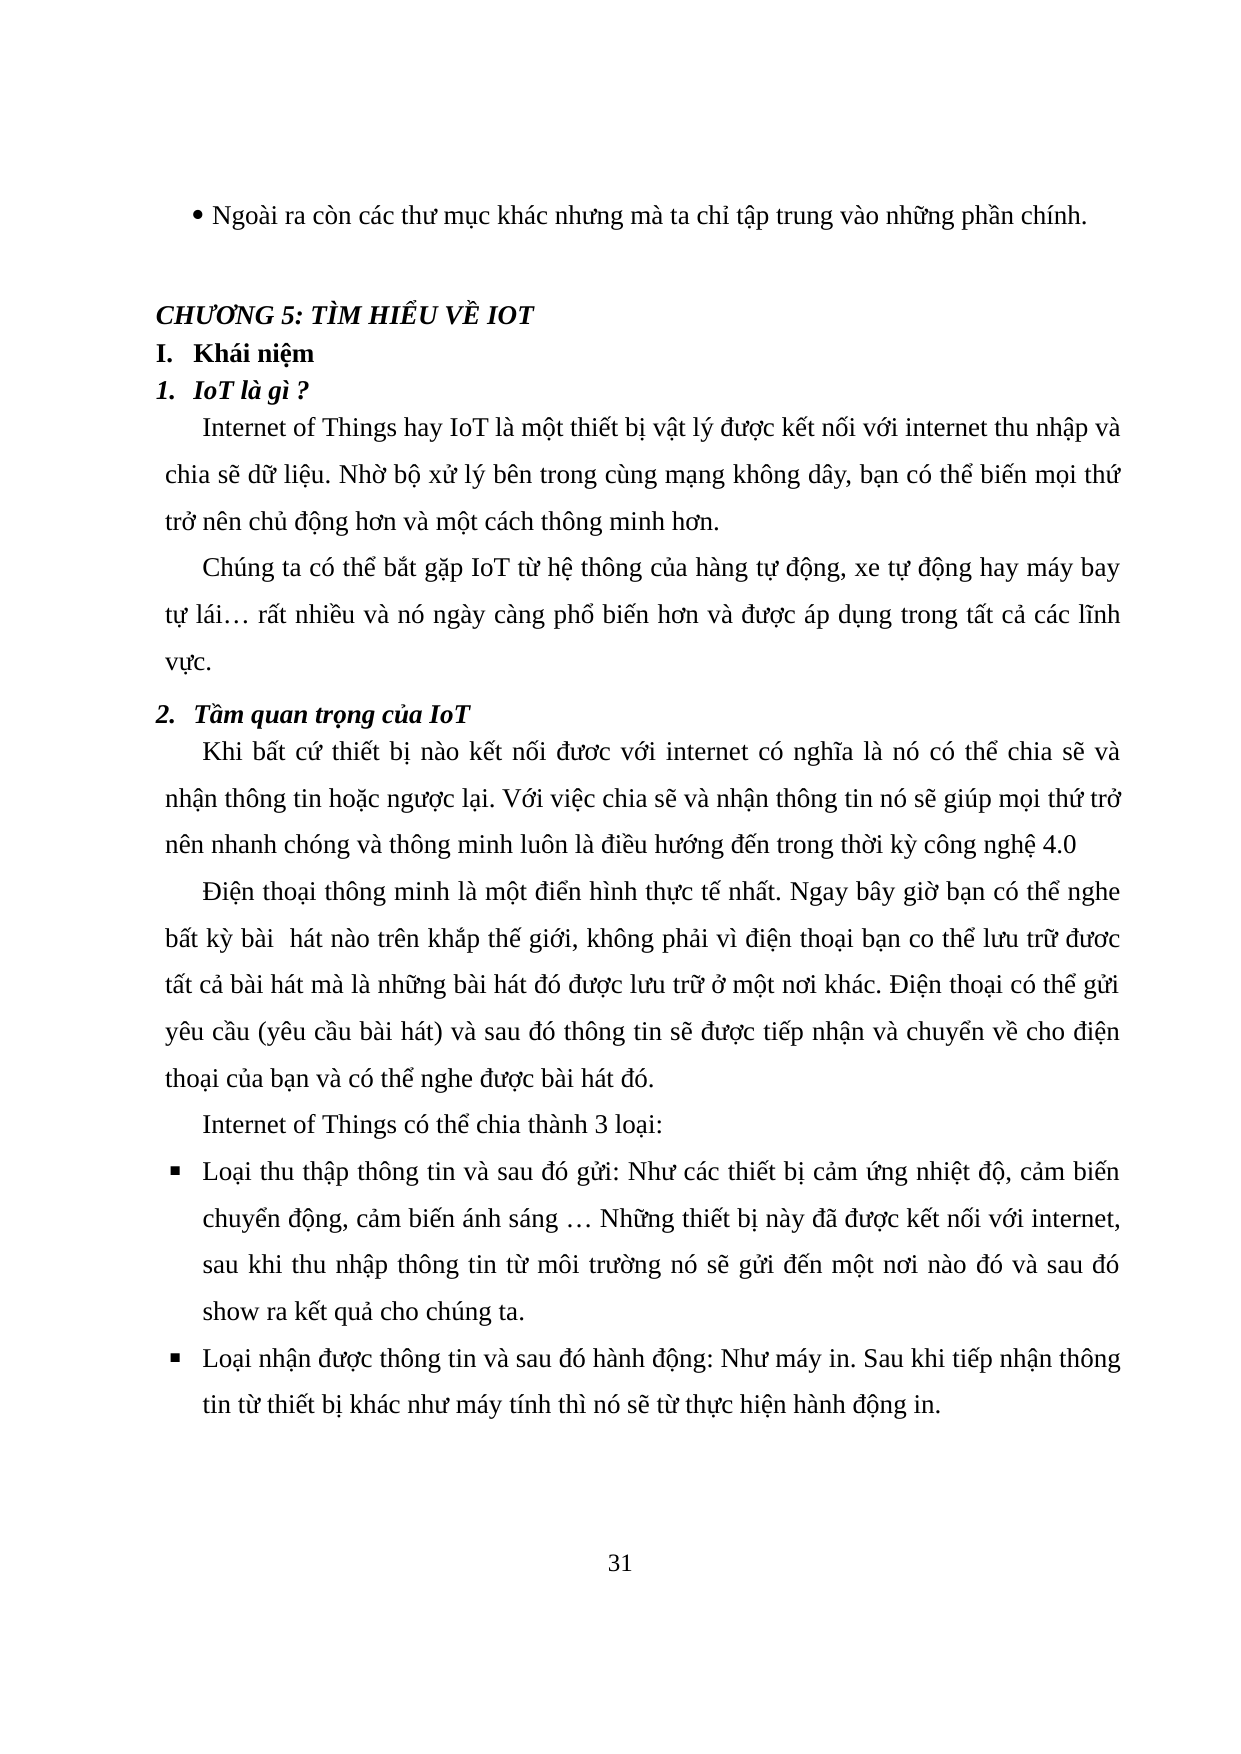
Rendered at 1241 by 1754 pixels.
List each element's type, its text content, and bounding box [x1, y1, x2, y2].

text Chúng ta có thể bắt gặp IoT từ hệ thông của hàng tự động, xe tự động hay máy bay tự lái… rất nhiều và nó ngày càng phổ biến hơn và được áp dụng trong tất cả các lĩnh vực. [165, 551, 1122, 676]
list Loại thu thập thông tin và sau đó gửi: Như các thiết bị cảm ứng nhiệt độ, cảm biến chuyển động, cảm biến ánh sáng … Những thiết bị này đã được kết nối với internet, sau khi thu nhập thông tin từ môi trường nó sẽ gửi đến một nơi nào đó và sau đó show ra kết quả cho chúng ta. [165, 1155, 1122, 1326]
subtitle 1. IoT là gì ? [156, 374, 1122, 405]
subtitle 2. Tầm quan trọng của IoT [156, 698, 1122, 729]
list Ngoài ra còn các thư mục khác nhưng mà ta chỉ tập trung vào những phần chính. [193, 199, 1122, 231]
list Loại nhận được thông tin và sau đó hành động: Như máy in. Sau khi tiếp nhận thông tin từ thiết bị khác như máy tính thì nó sẽ từ thực hiện hành động in. [165, 1342, 1122, 1420]
text Internet of Things hay IoT là một thiết bị vật lý được kết nối với internet thu nhập và chia sẽ dữ liệu. Nhờ bộ xử lý bên trong cùng mạng không dây, bạn có thể biến mọi thứ trở nên chủ động hơn và một cách thông minh hơn. [165, 411, 1122, 536]
subtitle I. Khái niệm [156, 337, 1122, 368]
subtitle CHƯƠNG 5: TÌM HIỂU VỀ IOT [156, 299, 1122, 330]
text Internet of Things có thể chia thành 3 loại: [165, 1108, 1122, 1139]
text Điện thoại thông minh là một điển hình thực tế nhất. Ngay bây giờ bạn có thể nghe bất kỳ bài hát nào trên khắp thế giới, không phải vì điện thoại bạn co thể lưu trữ đươc tất cả bài hát mà là những bài hát đó được lưu trữ ở một nơi khác. Điện thoại có thể gửi yêu cầu (yêu cầu bài hát) và sau đó thông tin sẽ được tiếp nhận và chuyển về cho điện thoại của bạn và có thể nghe được bài hát đó. [165, 875, 1122, 1093]
text Khi bất cứ thiết bị nào kết nối đươc với internet có nghĩa là nó có thể chia sẽ và nhận thông tin hoặc ngược lại. Với việc chia sẽ và nhận thông tin nó sẽ giúp mọi thứ trở nên nhanh chóng và thông minh luôn là điều hướng đến trong thời kỳ công nghệ 4.0 [165, 735, 1122, 859]
